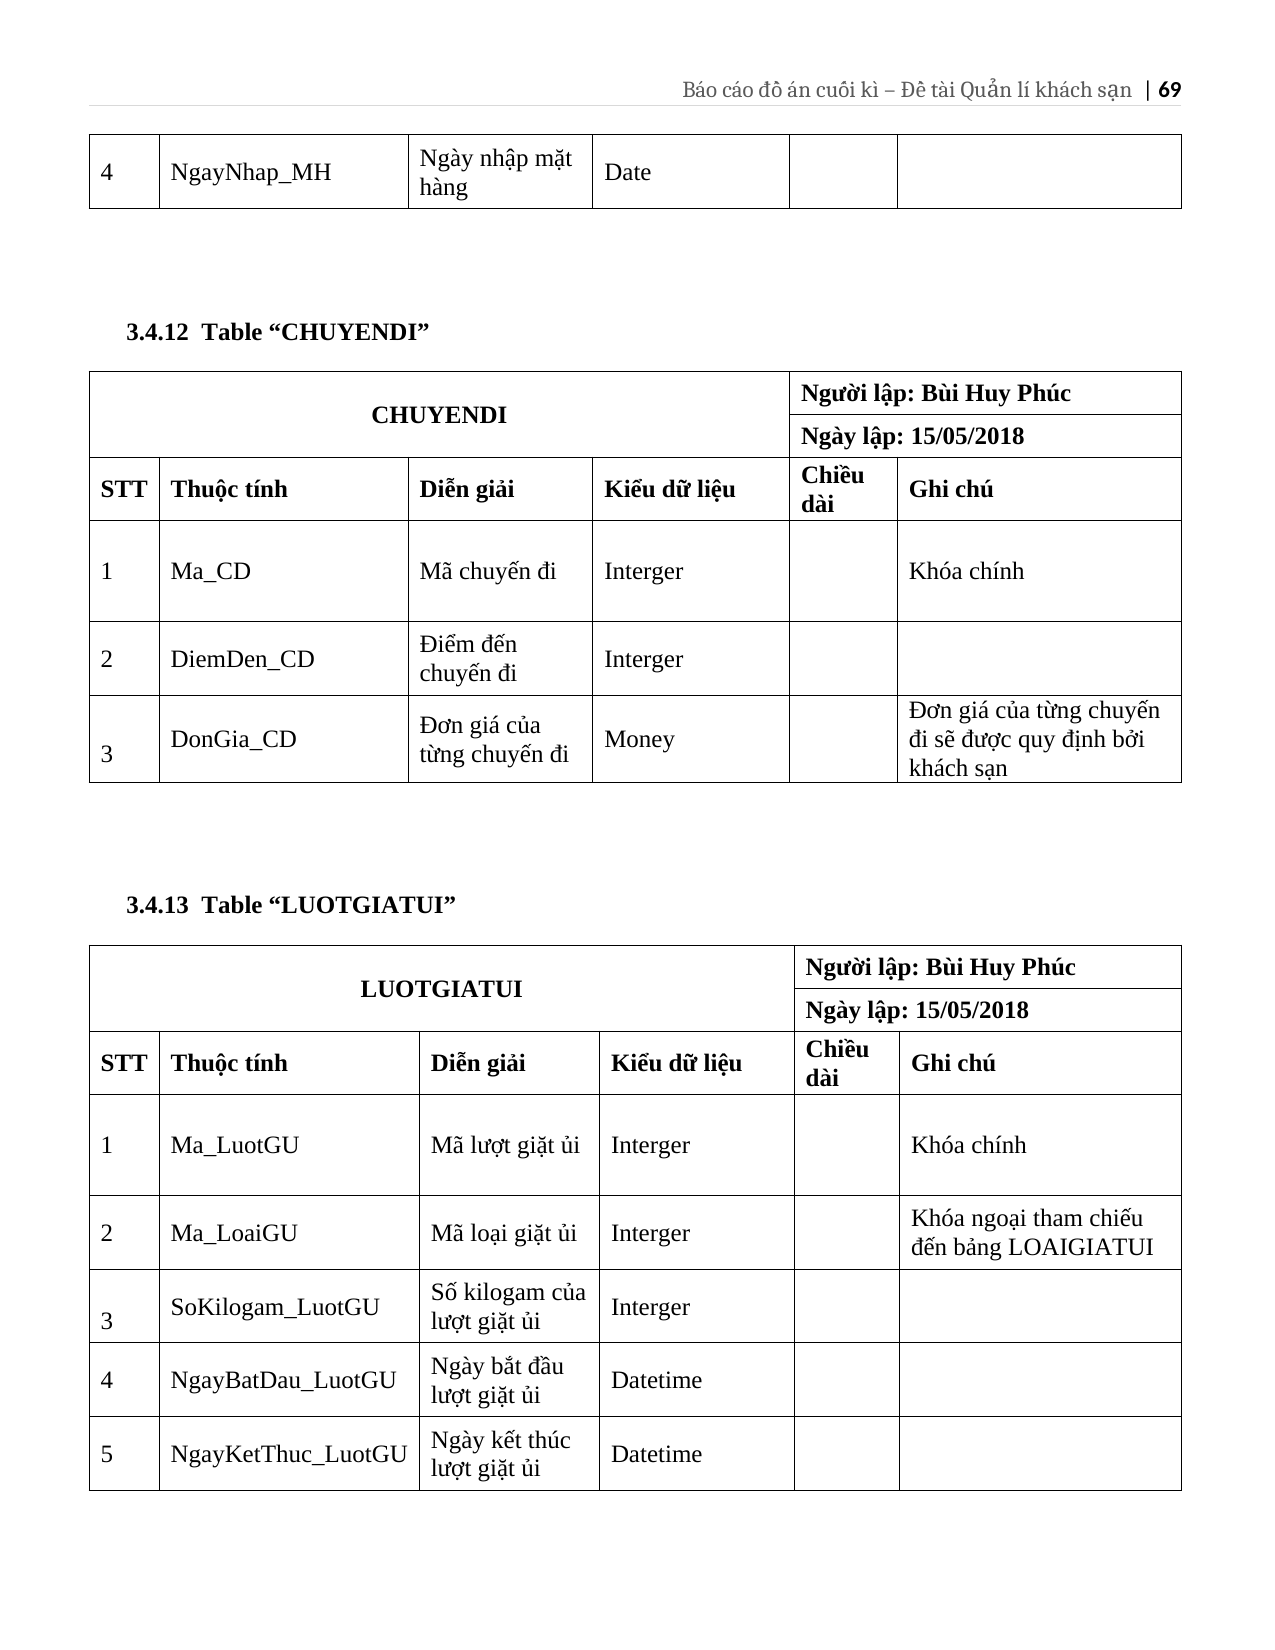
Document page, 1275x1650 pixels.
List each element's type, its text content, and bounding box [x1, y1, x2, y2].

table_cell Interger [593, 622, 789, 694]
table_cell [790, 696, 897, 782]
table_cell 2 [90, 1196, 159, 1268]
table_cell [795, 1095, 899, 1195]
table_cell [900, 1343, 1181, 1416]
table_cell [795, 1343, 899, 1416]
table_cell 3 [90, 1270, 159, 1342]
table_cell Ngày lập: 15/05/2018 [795, 989, 1181, 1031]
table_cell Số kilogam của lượt giặt ủi [420, 1270, 599, 1342]
table_cell Ma_CD [160, 521, 408, 621]
table_cell [795, 1417, 899, 1490]
table_cell [898, 135, 1181, 208]
table_cell Diễn giải [420, 1032, 599, 1094]
table_cell Date [593, 135, 789, 208]
table_cell Interger [593, 521, 789, 621]
table_cell Khóa ngoại tham chiếu đến bảng LOAIGIATUI [900, 1196, 1181, 1268]
table_cell STT [90, 1032, 159, 1094]
table_cell STT [90, 458, 159, 520]
table_cell 4 [90, 135, 159, 208]
table_cell Kiểu dữ liệu [593, 458, 789, 520]
table_cell Mã loại giặt ủi [420, 1196, 599, 1268]
table_cell SoKilogam_LuotGU [160, 1270, 419, 1342]
table_cell Ngày nhập mặt hàng [409, 135, 592, 208]
table_cell Datetime [600, 1343, 794, 1416]
table_header Người lập: Bùi Huy Phúc [795, 946, 1181, 988]
table_cell [790, 135, 897, 208]
table_cell 1 [90, 1095, 159, 1195]
table_cell Mã chuyến đi [409, 521, 592, 621]
table_cell NgayKetThuc_LuotGU [160, 1417, 419, 1490]
table_cell [900, 1417, 1181, 1490]
table_cell Datetime [600, 1417, 794, 1490]
table_cell Ghi chú [898, 458, 1181, 520]
table_cell [790, 622, 897, 694]
table_cell Money [593, 696, 789, 782]
table_header CHUYENDI [90, 372, 789, 457]
table_cell Chiều dài [790, 458, 897, 520]
table_cell NgayNhap_MH [160, 135, 408, 208]
list Table “LUOTGIATUI” [126, 891, 1181, 919]
table_cell Thuộc tính [160, 458, 408, 520]
table_cell Thuộc tính [160, 1032, 419, 1094]
table_cell Đơn giá của từng chuyến đi [409, 696, 592, 782]
list Table “CHUYENDI” [126, 317, 1181, 345]
table_cell Chiều dài [795, 1032, 899, 1094]
table_cell 1 [90, 521, 159, 621]
table_cell 4 [90, 1343, 159, 1416]
table_cell Khóa chính [900, 1095, 1181, 1195]
table_cell Ghi chú [900, 1032, 1181, 1094]
table_cell Ngày kết thúc lượt giặt ủi [420, 1417, 599, 1490]
table_cell NgayBatDau_LuotGU [160, 1343, 419, 1416]
table_cell 2 [90, 622, 159, 694]
table_cell DiemDen_CD [160, 622, 408, 694]
table_cell Interger [600, 1095, 794, 1195]
table_cell 5 [90, 1417, 159, 1490]
table_cell Điểm đến chuyến đi [409, 622, 592, 694]
table_cell Mã lượt giặt ủi [420, 1095, 599, 1195]
table_header Người lập: Bùi Huy Phúc [790, 372, 1181, 414]
table_cell DonGia_CD [160, 696, 408, 782]
table_cell Ngày bắt đầu lượt giặt ủi [420, 1343, 599, 1416]
table_cell [790, 521, 897, 621]
table_cell Kiểu dữ liệu [600, 1032, 794, 1094]
table_cell Ngày lập: 15/05/2018 [790, 415, 1181, 457]
table_cell Đơn giá của từng chuyến đi sẽ được quy định bởi khách sạn [898, 696, 1181, 782]
table_cell 3 [90, 696, 159, 782]
table_cell Interger [600, 1196, 794, 1268]
table_cell Ma_LuotGU [160, 1095, 419, 1195]
table_header LUOTGIATUI [90, 946, 794, 1031]
table_cell Diễn giải [409, 458, 592, 520]
table_cell [900, 1270, 1181, 1342]
table_cell Ma_LoaiGU [160, 1196, 419, 1268]
table_cell Khóa chính [898, 521, 1181, 621]
table_cell [898, 622, 1181, 694]
table_cell [795, 1196, 899, 1268]
table_cell Interger [600, 1270, 794, 1342]
table_cell [795, 1270, 899, 1342]
